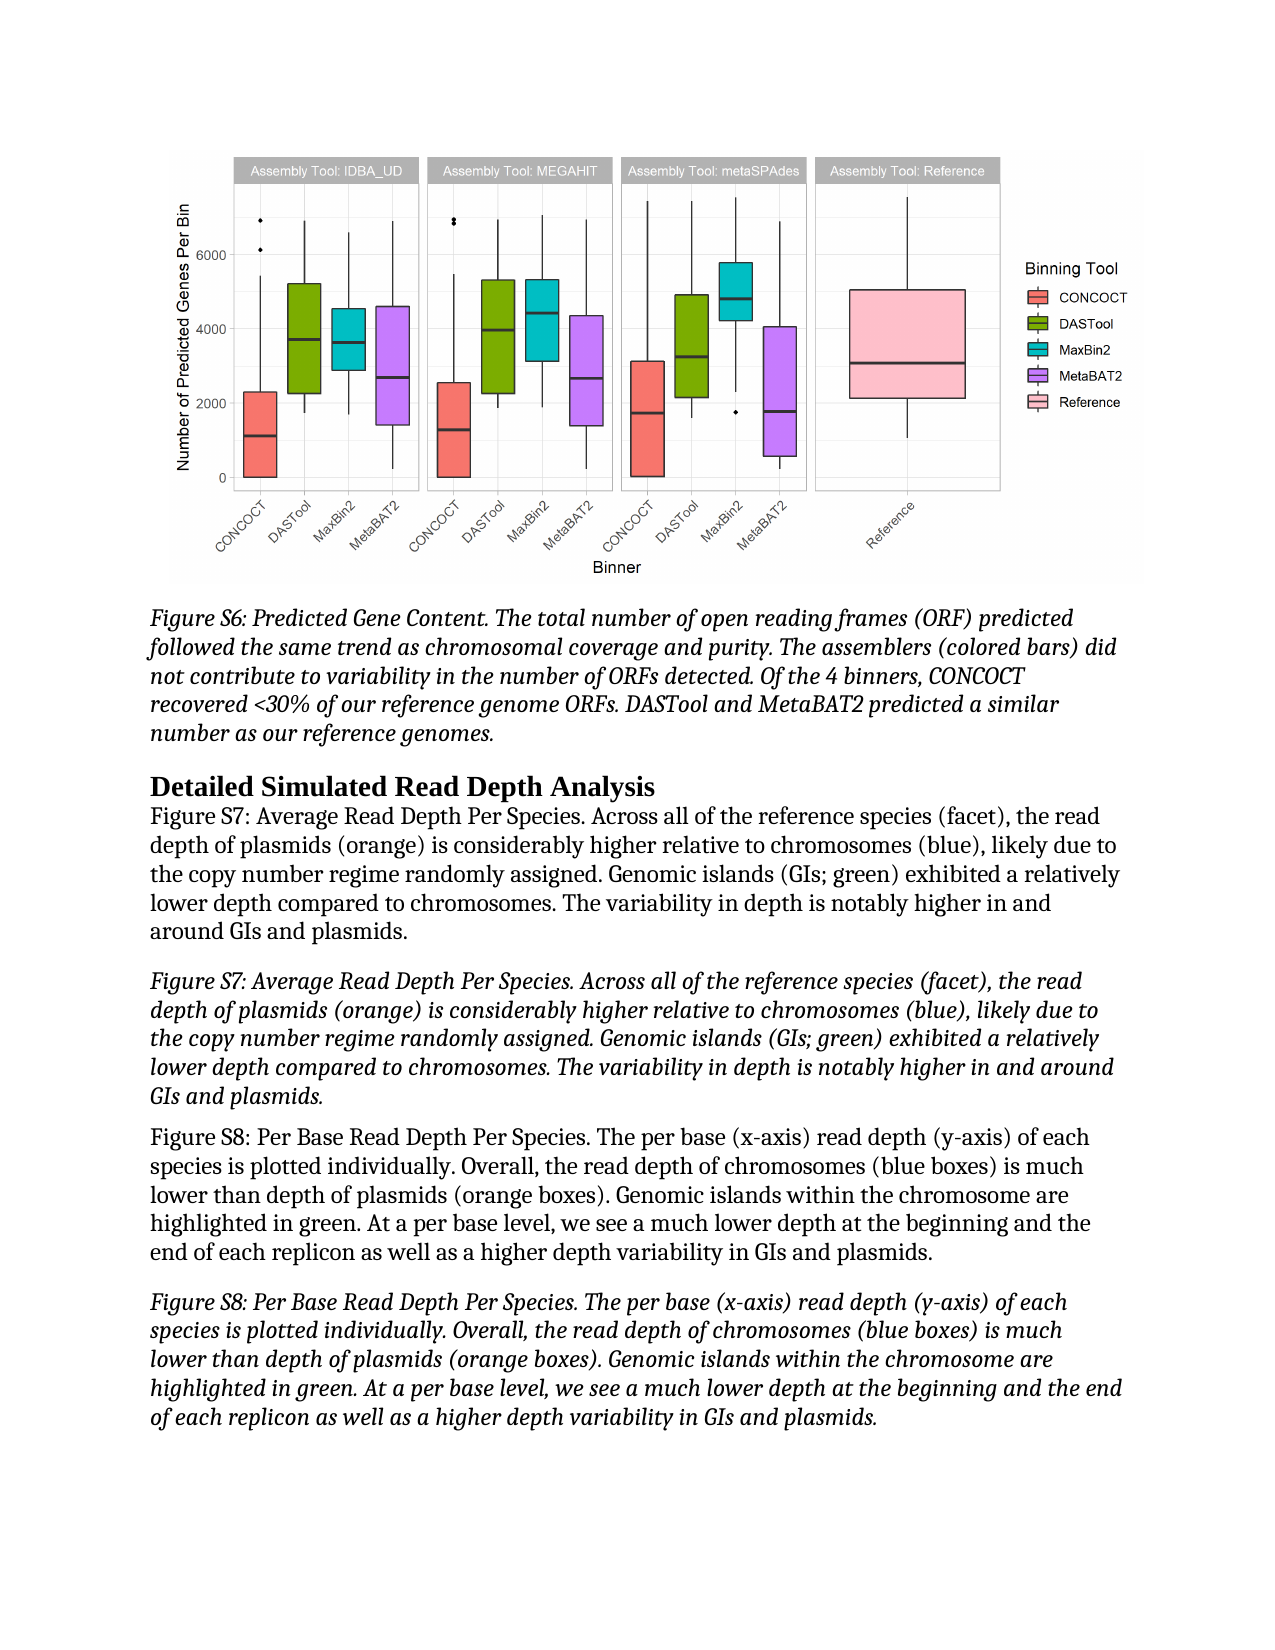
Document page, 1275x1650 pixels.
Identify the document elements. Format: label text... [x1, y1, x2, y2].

text Figure S6: Predicted Gene Content. The total number of open reading frames (ORF) predicted followed the same trend as chromosomal coverage and purity. The assemblers (colored bars) did not contribute to variability in the number of ORFs detected. Of the 4 binners, CONCOCT recovered <30% of our reference genome ORFs. DASTool and MetaBAT2 predicted a similar number as our reference genomes. [150, 604, 1125, 748]
text Figure S8: Per Base Read Depth Per Species. The per base (x-axis) read depth (y-axis) of each species is plotted individually. Overall, the read depth of chromosomes (blue boxes) is much lower than depth of plasmids (orange boxes). Genomic islands within the chromosome are highlighted in green. At a per base level, we see a much lower depth at the beginning and the end of each replicon as well as a higher depth variability in GIs and plasmids. [150, 1288, 1125, 1431]
subtitle Detailed Simulated Read Depth Analysis [150, 769, 1125, 802]
text Figure S7: Average Read Depth Per Species. Across all of the reference species (facet), the read depth of plasmids (orange) is considerably higher relative to chromosomes (blue), likely due to the copy number regime randomly assigned. Genomic islands (GIs; green) exhibited a relatively lower depth compared to chromosomes. The variability in depth is notably higher in and around GIs and plasmids. [150, 967, 1125, 1111]
picture [168, 150, 1144, 584]
